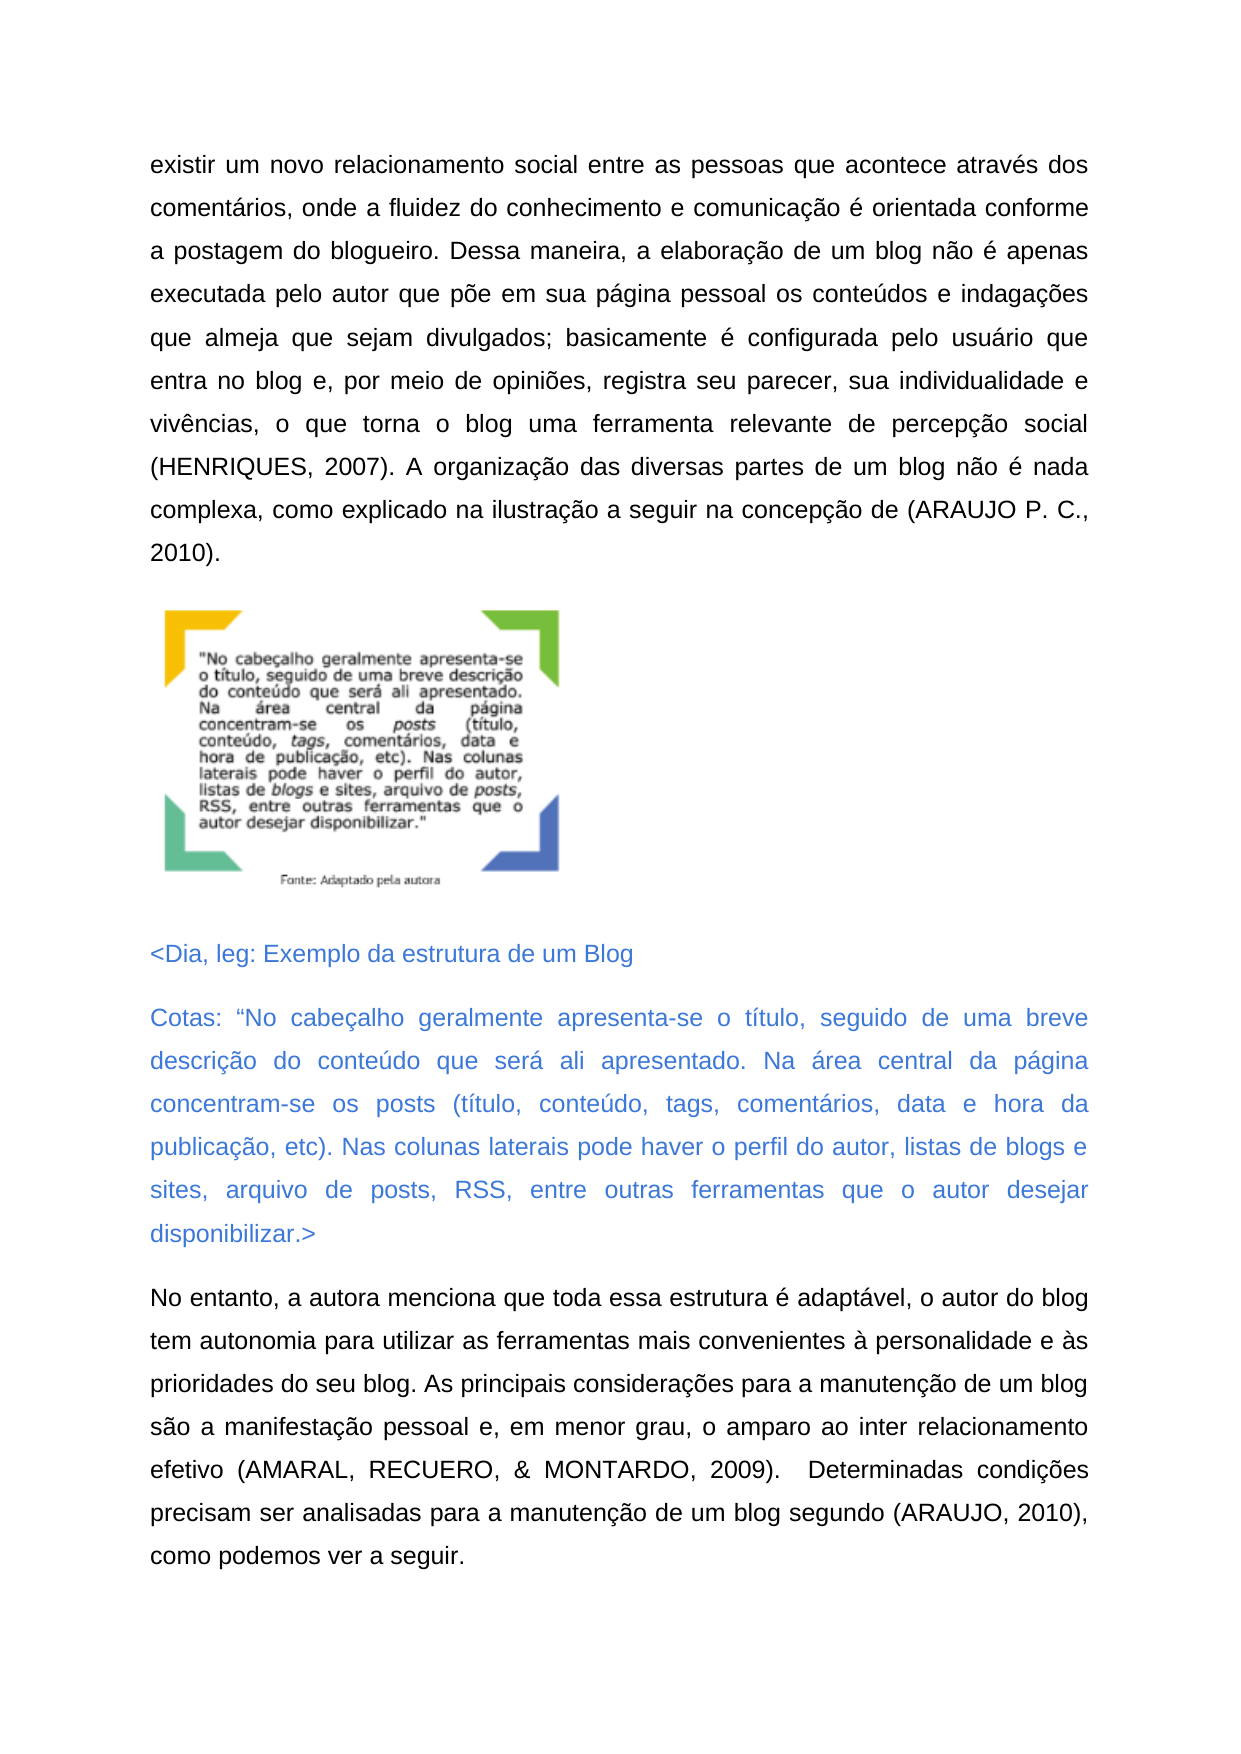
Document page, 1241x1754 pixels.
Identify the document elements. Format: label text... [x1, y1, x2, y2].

text <Dia, leg: Exemplo da estrutura de um Blog [150, 939, 1090, 968]
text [150, 150, 1090, 567]
text No entanto, a autora menciona que toda essa estrutura é adaptável, o autor do blog tem autonomia para utilizar as ferramentas mais convenientes à personalidade e às prioridades do seu blog. As principais considerações para a manutenção de um blog são a manifestação pessoal e, em menor grau, o amparo ao inter relacionamento efetivo (AMARAL, RECUERO, & MONTARDO, 2009). Determinadas condições precisam ser analisadas para a manutenção de um blog segundo (ARAUJO, 2010), como podemos ver a seguir. [150, 1283, 1090, 1570]
picture [150, 602, 573, 906]
text Cotas: “No cabeçalho geralmente apresenta-se o título, seguido de uma breve descrição do conteúdo que será ali apresentado. Na área central da página concentram-se os posts (título, conteúdo, tags, comentários, data e hora da publicação, etc). Nas colunas laterais pode haver o perfil do autor, listas de blogs e sites, arquivo de posts, RSS, entre outras ferramentas que o autor desejar disponibilizar.> [150, 1003, 1090, 1247]
